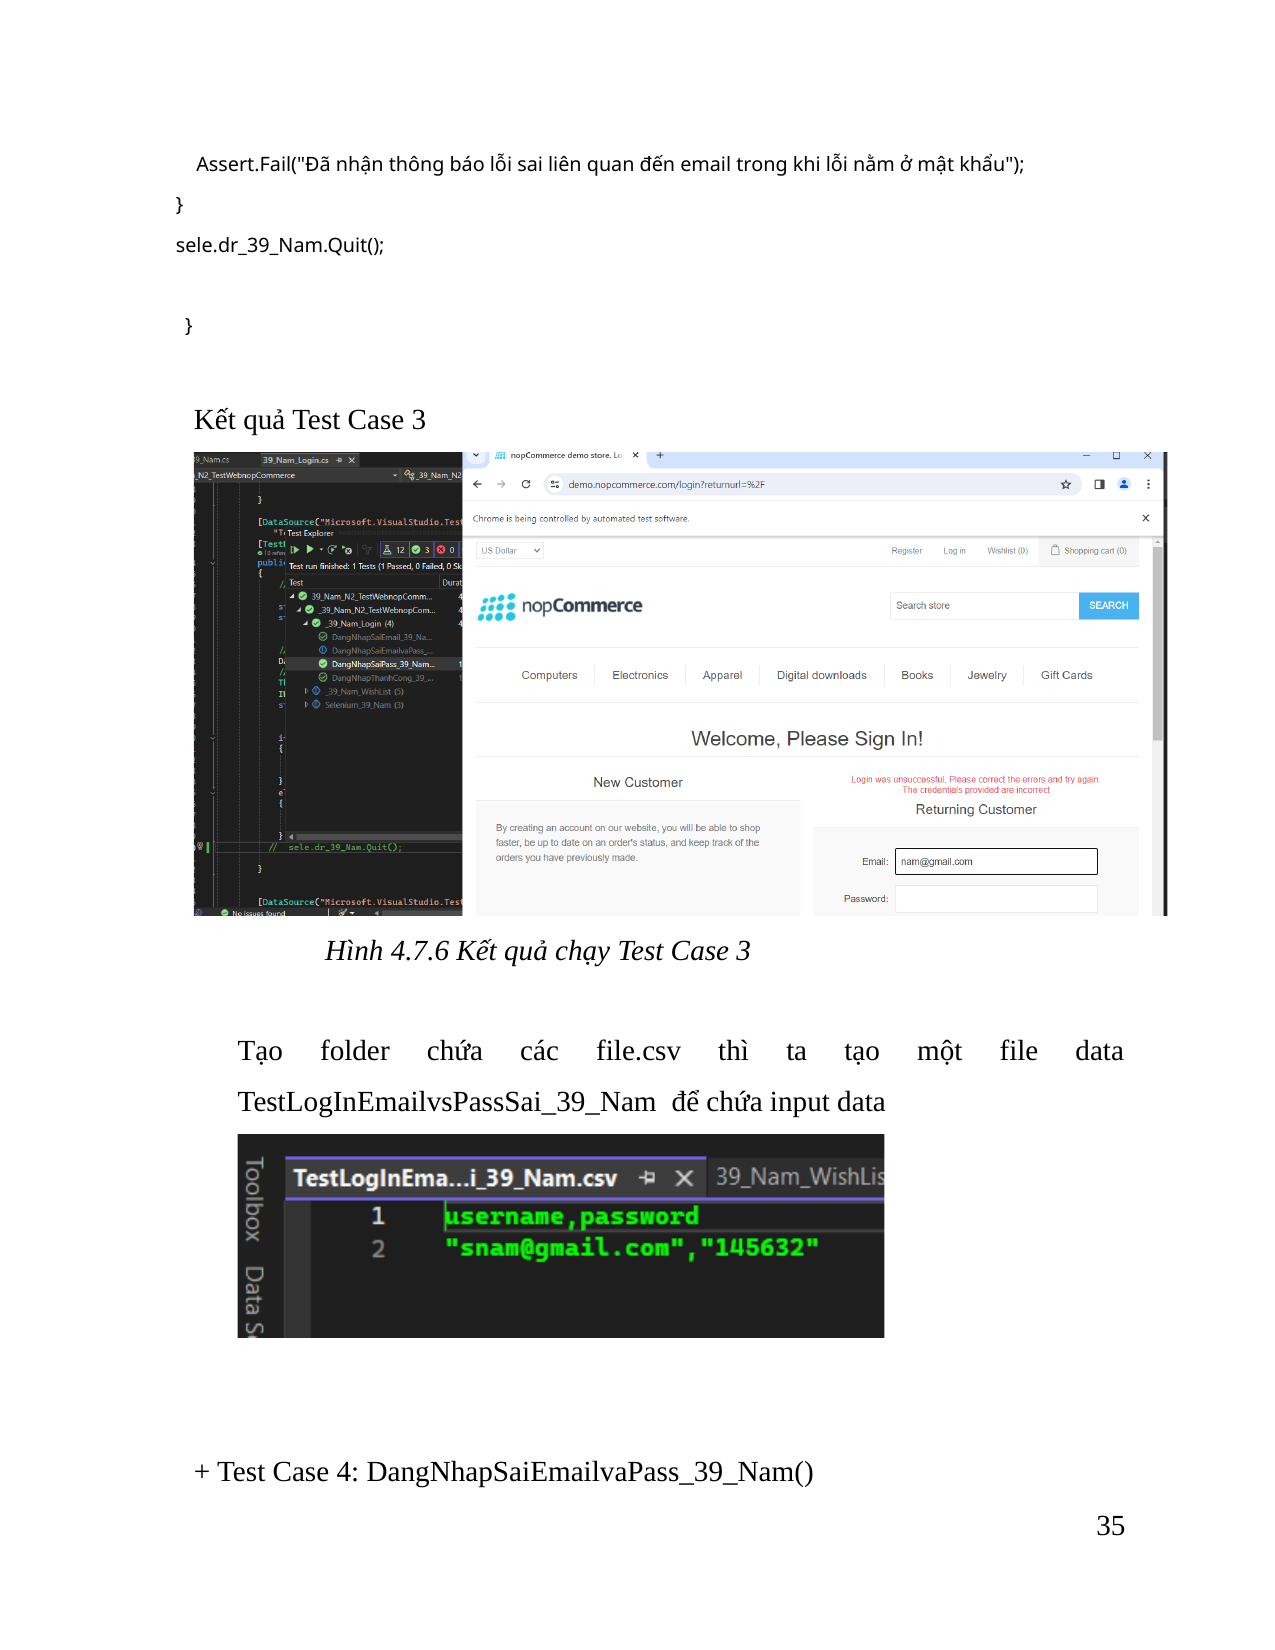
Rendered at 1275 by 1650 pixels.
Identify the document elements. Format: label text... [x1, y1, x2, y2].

text sele.dr_39_Nam.Quit(); [150, 231, 1125, 258]
list + Test Case 4: DangNhapSaiEmailvaPass_39_Nam() [150, 1454, 1125, 1488]
text } [150, 190, 1125, 217]
picture [193, 452, 1168, 916]
picture [237, 1134, 885, 1338]
list Tạo folder chứa các file.csv thì ta tạo một file data TestLogInEmailvsPassSai_39_Nam để chứa input data [237, 1033, 1125, 1117]
list Kết quả Test Case 3 [150, 402, 1125, 436]
text Assert.Fail("Đã nhận thông báo lỗi sai liên quan đến email trong khi lỗi nằm ở mật khẩu"); [150, 150, 1125, 177]
list Hình 4.7.6 Kết quả chạy Test Case 3 [150, 933, 1125, 966]
list } [150, 312, 1125, 339]
